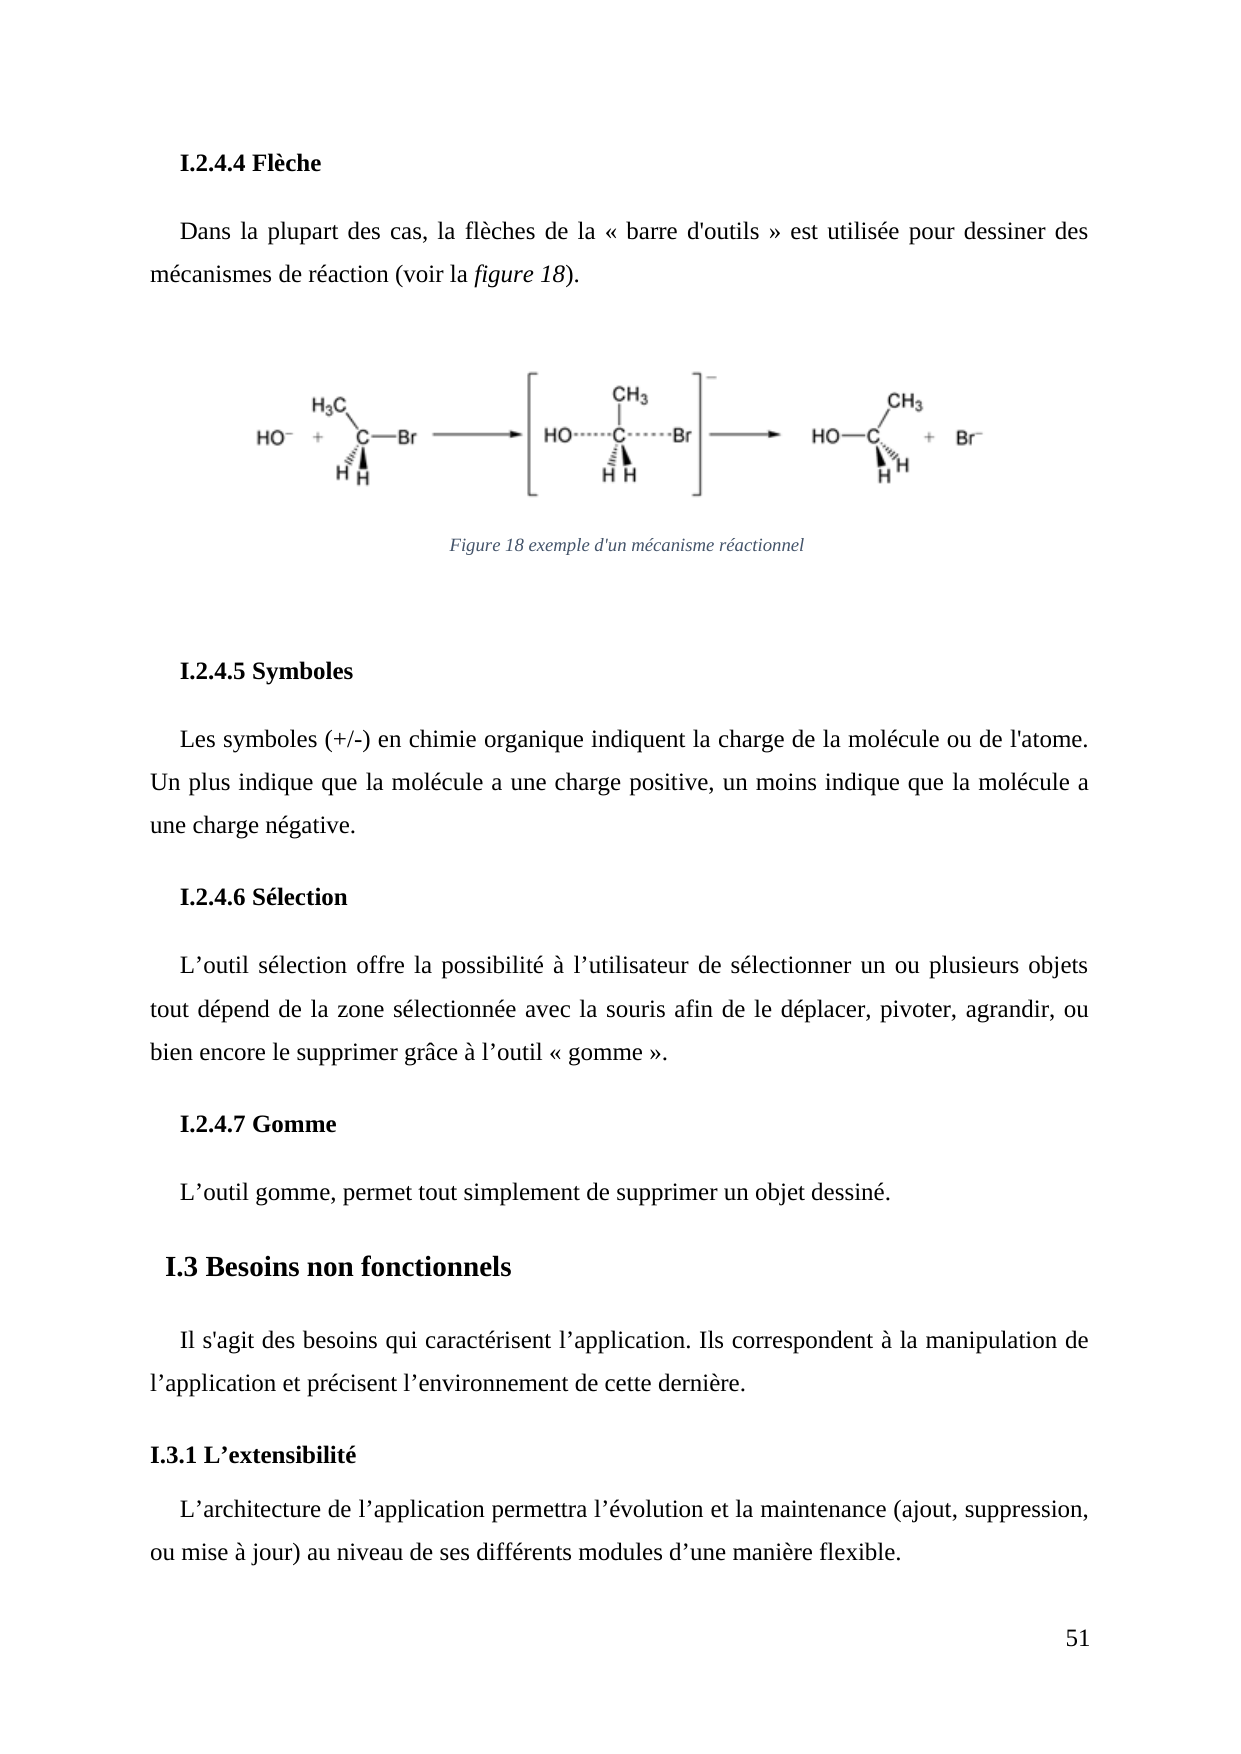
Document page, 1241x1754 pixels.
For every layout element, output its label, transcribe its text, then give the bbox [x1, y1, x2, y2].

text Il s'agit des besoins qui caractérisent l’application. Ils correspondent à la manipulation de l’application et précisent l’environnement de cette dernière. [150, 1325, 1090, 1397]
text L’outil gomme, permet tout simplement de supprimer un objet dessiné. [150, 1177, 1090, 1206]
picture [229, 331, 1011, 526]
subtitle Sélection [150, 882, 1090, 911]
text Les symboles (+/-) en chimie organique indiquent la charge de la molécule ou de l'atome. Un plus indique que la molécule a une charge positive, un moins indique que la molécule a une charge négative. [150, 724, 1090, 839]
subtitle L’extensibilité [150, 1440, 1090, 1469]
text L’outil sélection offre la possibilité à l’utilisateur de sélectionner un ou plusieurs objets tout dépend de la zone sélectionnée avec la souris afin de le déplacer, pivoter, agrandir, ou bien encore le supprimer grâce à l’outil « gomme ». [150, 951, 1090, 1066]
subtitle Flèche [150, 148, 1090, 176]
subtitle Gomme [150, 1109, 1090, 1138]
text Dans la plupart des cas, la flèches de la « barre d'outils » est utilisée pour dessiner des mécanismes de réaction (voir la figure 18). [150, 216, 1090, 288]
subtitle Symboles [150, 656, 1090, 684]
text L’architecture de l’application permettra l’évolution et la maintenance (ajout, suppression, ou mise à jour) au niveau de ses différents modules d’une manière flexible. [150, 1494, 1090, 1566]
subtitle Besoins non fonctionnels [165, 1249, 1090, 1283]
